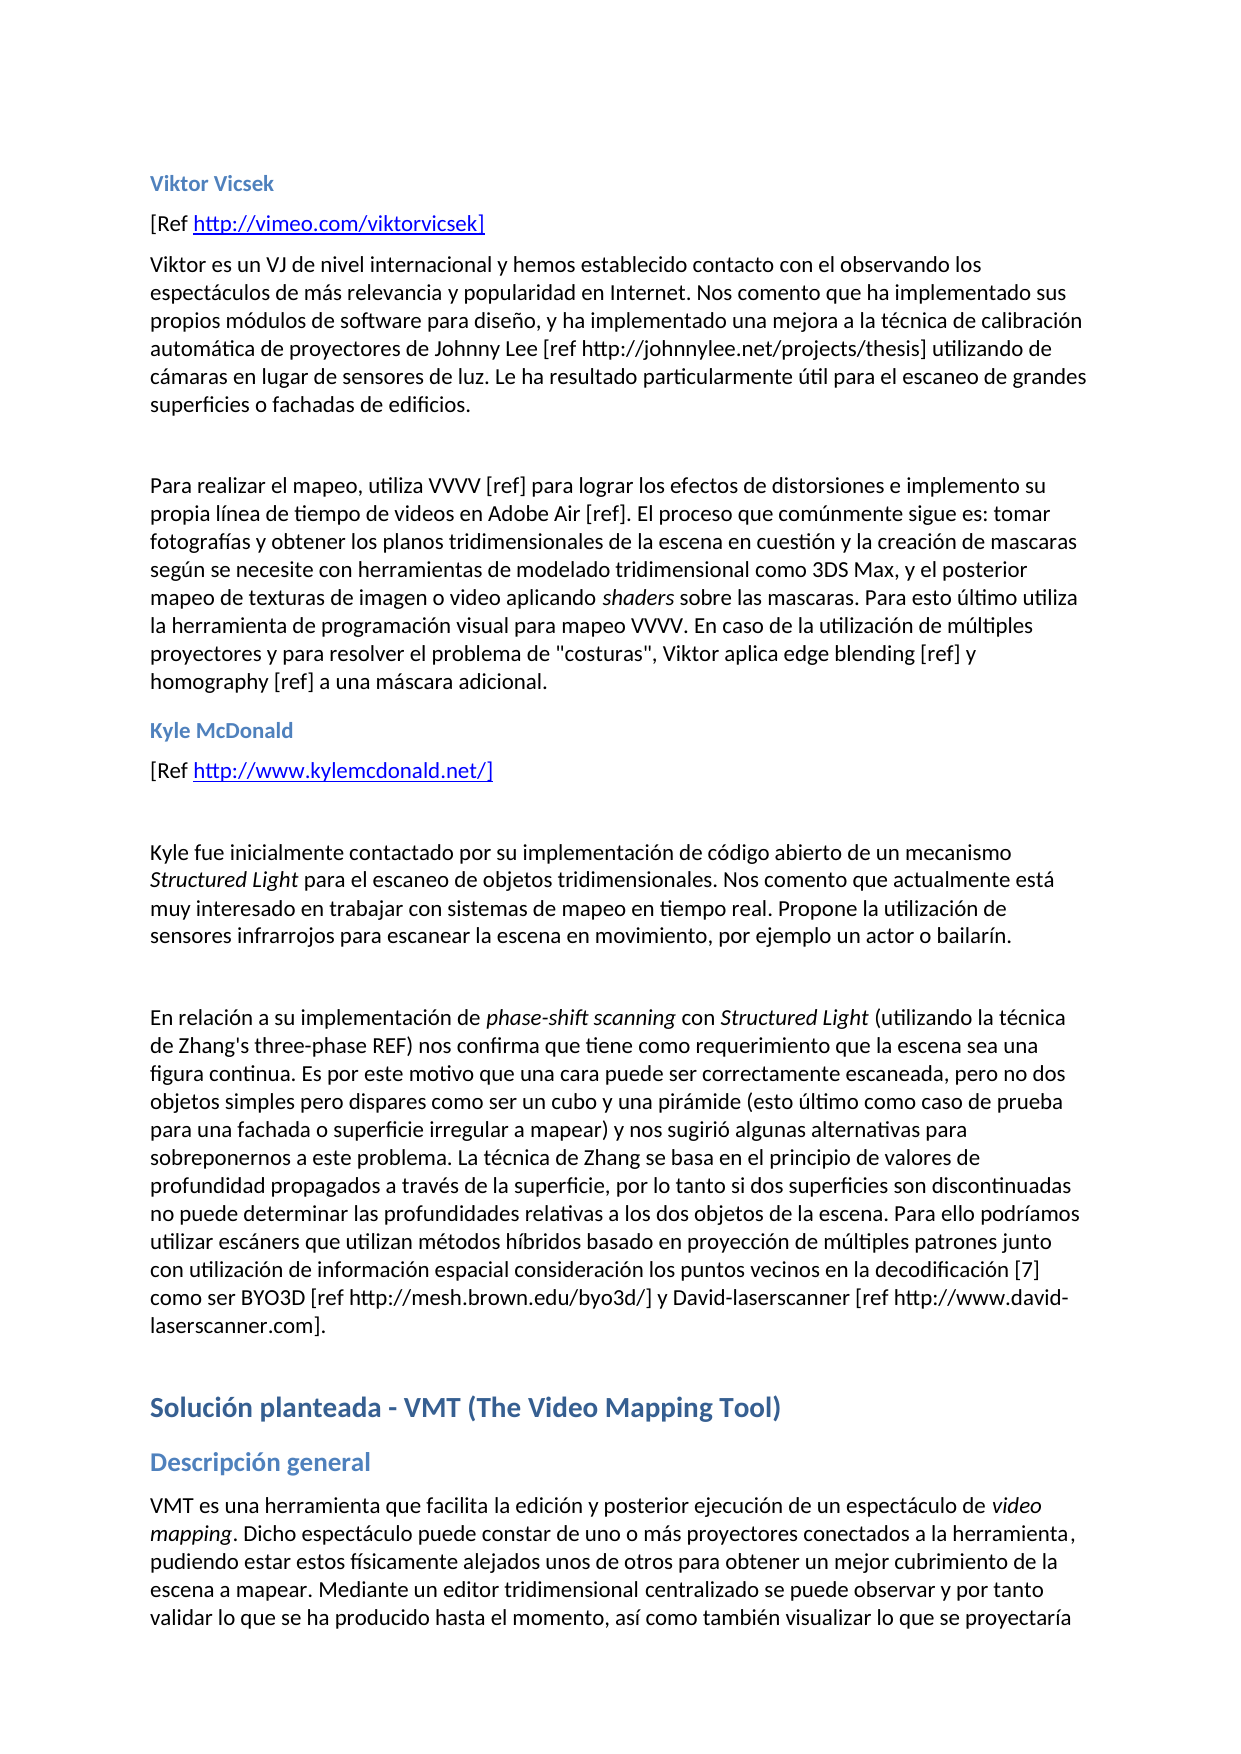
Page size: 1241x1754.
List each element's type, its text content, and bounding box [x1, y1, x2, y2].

subtitle Solución planteada - VMT (The Video Mapping Tool) [150, 1389, 1090, 1424]
text [Ref http://vimeo.com/viktorvicsek] [150, 209, 1090, 237]
subtitle Descripción general [150, 1445, 1090, 1478]
text En relación a su implementación de phase-shift scanning con Structured Light (utilizando la técnica de Zhang's three-phase REF) nos confirma que tiene como requerimiento que la escena sea una figura continua. Es por este motivo que una cara puede ser correctamente escaneada, pero no dos objetos simples pero dispares como ser un cubo y una pirámide (esto último como caso de prueba para una fachada o superficie irregular a mapear) y nos sugirió algunas alternativas para sobreponernos a este problema. La técnica de Zhang se basa en el principio de valores de profundidad propagados a través de la superficie, por lo tanto si dos superficies son discontinuadas no puede determinar las profundidades relativas a los dos objetos de la escena. Para ello podríamos utilizar escáners que utilizan métodos híbridos basado en proyección de múltiples patrones junto con utilización de información espacial consideración los puntos vecinos en la decodificación [7] como ser BYO3D [ref http://mesh.brown.edu/byo3d/] y David-laserscanner [ref http://www.david-laserscanner.com]. [150, 1003, 1090, 1339]
subtitle Viktor Vicsek [150, 169, 1090, 197]
text Viktor es un VJ de nivel internacional y hemos establecido contacto con el observando los espectáculos de más relevancia y popularidad en Internet. Nos comento que ha implementado sus propios módulos de software para diseño, y ha implementado una mejora a la técnica de calibración automática de proyectores de Johnny Lee [ref http://johnnylee.net/projects/thesis] utilizando de cámaras en lugar de sensores de luz. Le ha resultado particularmente útil para el escaneo de grandes superficies o fachadas de edificios. [150, 250, 1090, 418]
text [Ref http://www.kylemcdonald.net/] [150, 757, 1090, 784]
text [150, 1491, 1090, 1631]
subtitle Kyle McDonald [150, 716, 1090, 744]
text Para realizar el mapeo, utiliza VVVV [ref] para lograr los efectos de distorsiones e implemento su propia línea de tiempo de videos en Adobe Air [ref]. El proceso que comúnmente sigue es: tomar fotografías y obtener los planos tridimensionales de la escena en cuestión y la creación de mascaras según se necesite con herramientas de modelado tridimensional como 3DS Max, y el posterior mapeo de texturas de imagen o video aplicando shaders sobre las mascaras. Para esto último utiliza la herramienta de programación visual para mapeo VVVV. En caso de la utilización de múltiples proyectores y para resolver el problema de "costuras", Viktor aplica edge blending [ref] y homography [ref] a una máscara adicional. [150, 471, 1090, 695]
text Kyle fue inicialmente contactado por su implementación de código abierto de un mecanismo Structured Light para el escaneo de objetos tridimensionales. Nos comento que actualmente está muy interesado en trabajar con sistemas de mapeo en tiempo real. Propone la utilización de sensores infrarrojos para escanear la escena en movimiento, por ejemplo un actor o bailarín. [150, 838, 1090, 950]
